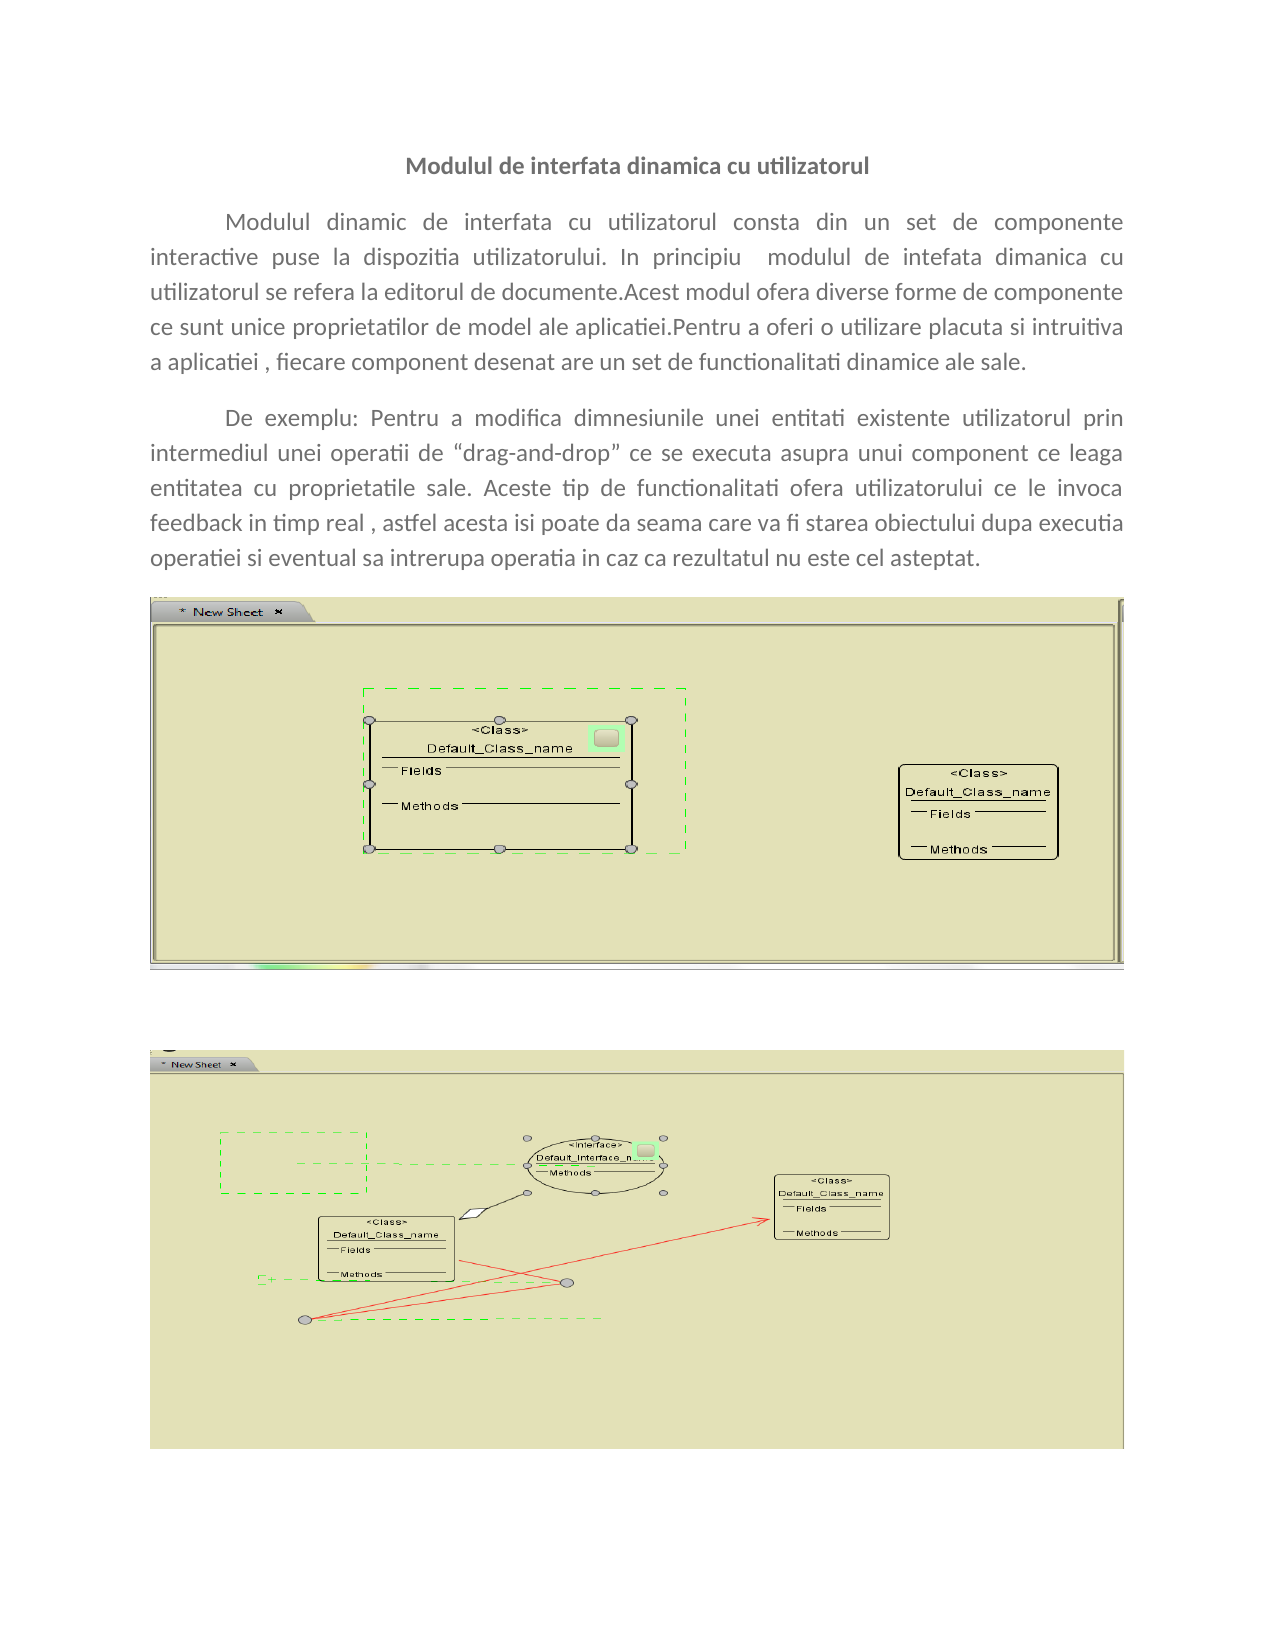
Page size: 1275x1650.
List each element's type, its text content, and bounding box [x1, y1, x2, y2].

text Modulul de interfata dinamica cu utilizatorul [150, 150, 1125, 181]
picture [150, 597, 1124, 970]
picture [150, 1050, 1125, 1449]
text De exemplu: Pentru a modifica dimnesiunile unei entitati existente utilizatorul prin intermediul unei operatii de “drag-and-drop” ce se executa asupra unui component ce leaga entitatea cu proprietatile sale. Aceste tip de functionalitati ofera utilizatorului ce le invoca feedback in timp real , astfel acesta isi poate da seama care va fi starea obiectului dupa executia operatiei si eventual sa intrerupa operatia in caz ca rezultatul nu este cel asteptat. [150, 402, 1125, 572]
text Modulul dinamic de interfata cu utilizatorul consta din un set de componente interactive puse la dispozitia utilizatorului. In principiu modulul de intefata dimanica cu utilizatorul se refera la editorul de documente.Acest modul ofera diverse forme de componente ce sunt unice proprietatilor de model ale aplicatiei.Pentru a oferi o utilizare placuta si intruitiva a aplicatiei , fiecare component desenat are un set de functionalitati dinamice ale sale. [150, 206, 1125, 376]
